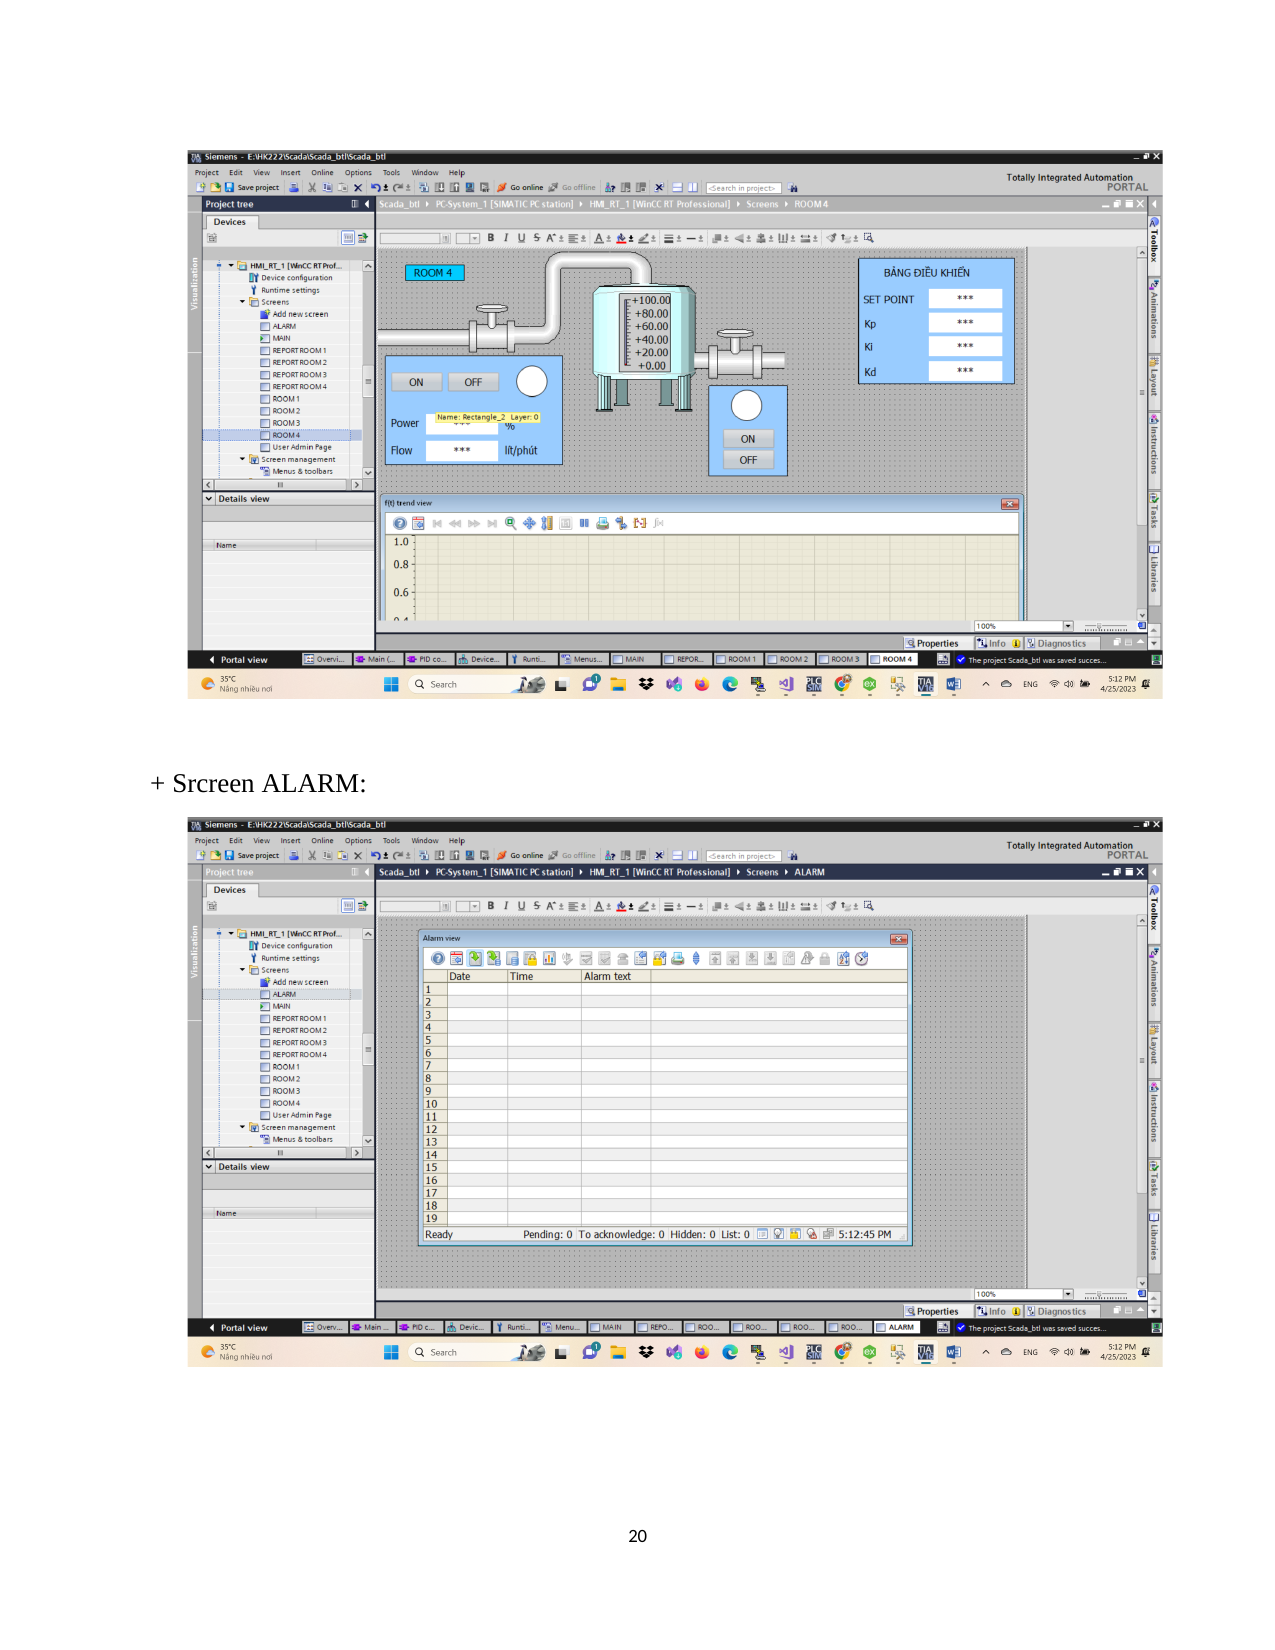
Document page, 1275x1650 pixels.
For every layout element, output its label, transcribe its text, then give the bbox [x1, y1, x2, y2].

picture [187, 150, 1163, 699]
text + Srcreen ALARM: [150, 767, 1125, 799]
picture [187, 817, 1163, 1367]
